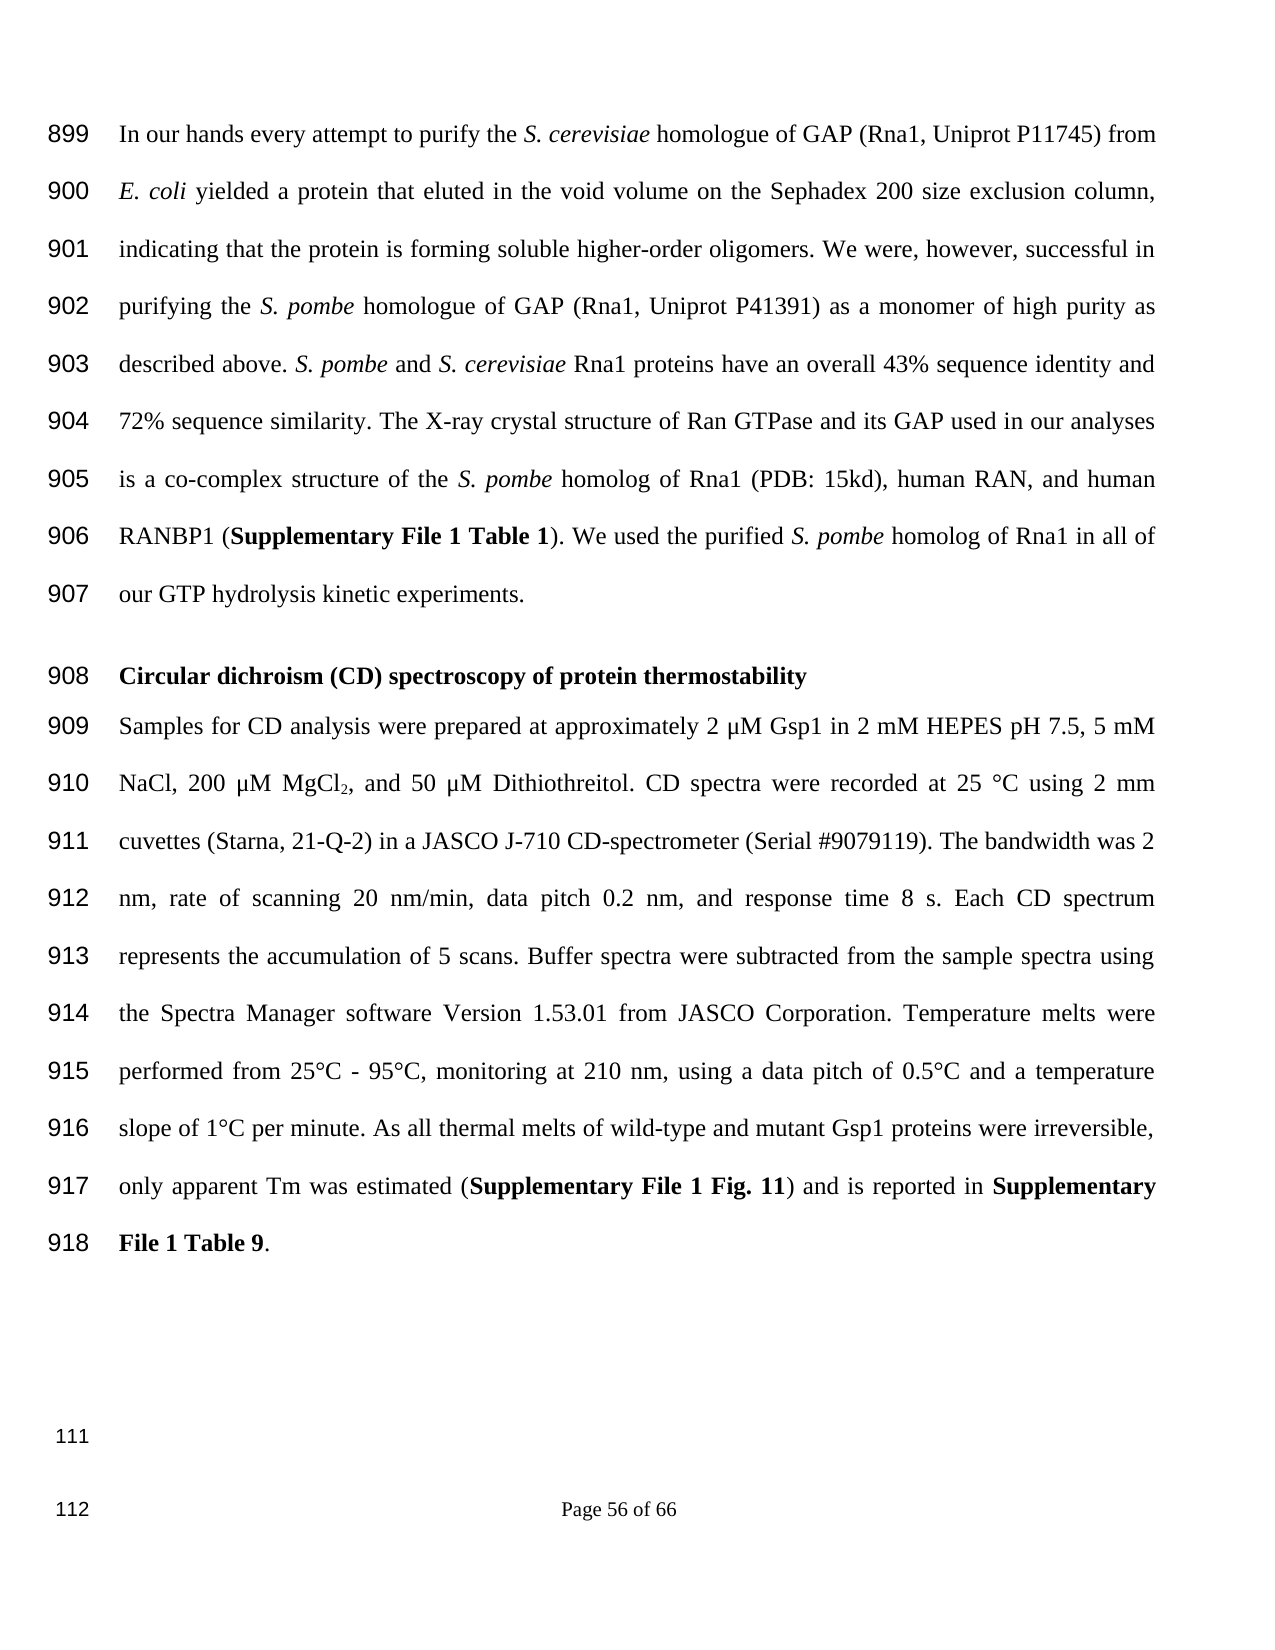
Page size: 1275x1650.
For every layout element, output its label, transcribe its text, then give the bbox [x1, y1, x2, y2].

text Samples for CD analysis were prepared at approximately 2 μM Gsp1 in 2 mM HEPES pH 7.5, 5 mM NaCl, 200 μM MgCl2, and 50 μM Dithiothreitol. CD spectra were recorded at 25 °C using 2 mm cuvettes (Starna, 21-Q-2) in a JASCO J-710 CD-spectrometer (Serial #9079119). The bandwidth was 2 nm, rate of scanning 20 nm/min, data pitch 0.2 nm, and response time 8 s. Each CD spectrum represents the accumulation of 5 scans. Buffer spectra were subtracted from the sample spectra using the Spectra Manager software Version 1.53.01 from JASCO Corporation. Temperature melts were performed from 25°C - 95°C, monitoring at 210 nm, using a data pitch of 0.5°C and a temperature slope of 1°C per minute. As all thermal melts of wild-type and mutant Gsp1 proteins were irreversible, only apparent Tm was estimated (Supplementary File 1 Fig. 11) and is reported in Supplementary File 1 Table 9. [119, 711, 1156, 1257]
subtitle Circular dichroism (CD) spectroscopy of protein thermostability [119, 661, 1156, 690]
text In our hands every attempt to purify the S. cerevisiae homologue of GAP (Rna1, Uniprot P11745) from E. coli yielded a protein that eluted in the void volume on the Sephadex 200 size exclusion column, indicating that the protein is forming soluble higher-order oligomers. We were, however, successful in purifying the S. pombe homologue of GAP (Rna1, Uniprot P41391) as a monomer of high purity as described above. S. pombe and S. cerevisiae Rna1 proteins have an overall 43% sequence identity and 72% sequence similarity. The X-ray crystal structure of Ran GTPase and its GAP used in our analyses is a co-complex structure of the S. pombe homolog of Rna1 (PDB: 15kd), human RAN, and human RANBP1 (Supplementary File 1 Table 1). We used the purified S. pombe homolog of Rna1 in all of our GTP hydrolysis kinetic experiments. [119, 119, 1156, 607]
